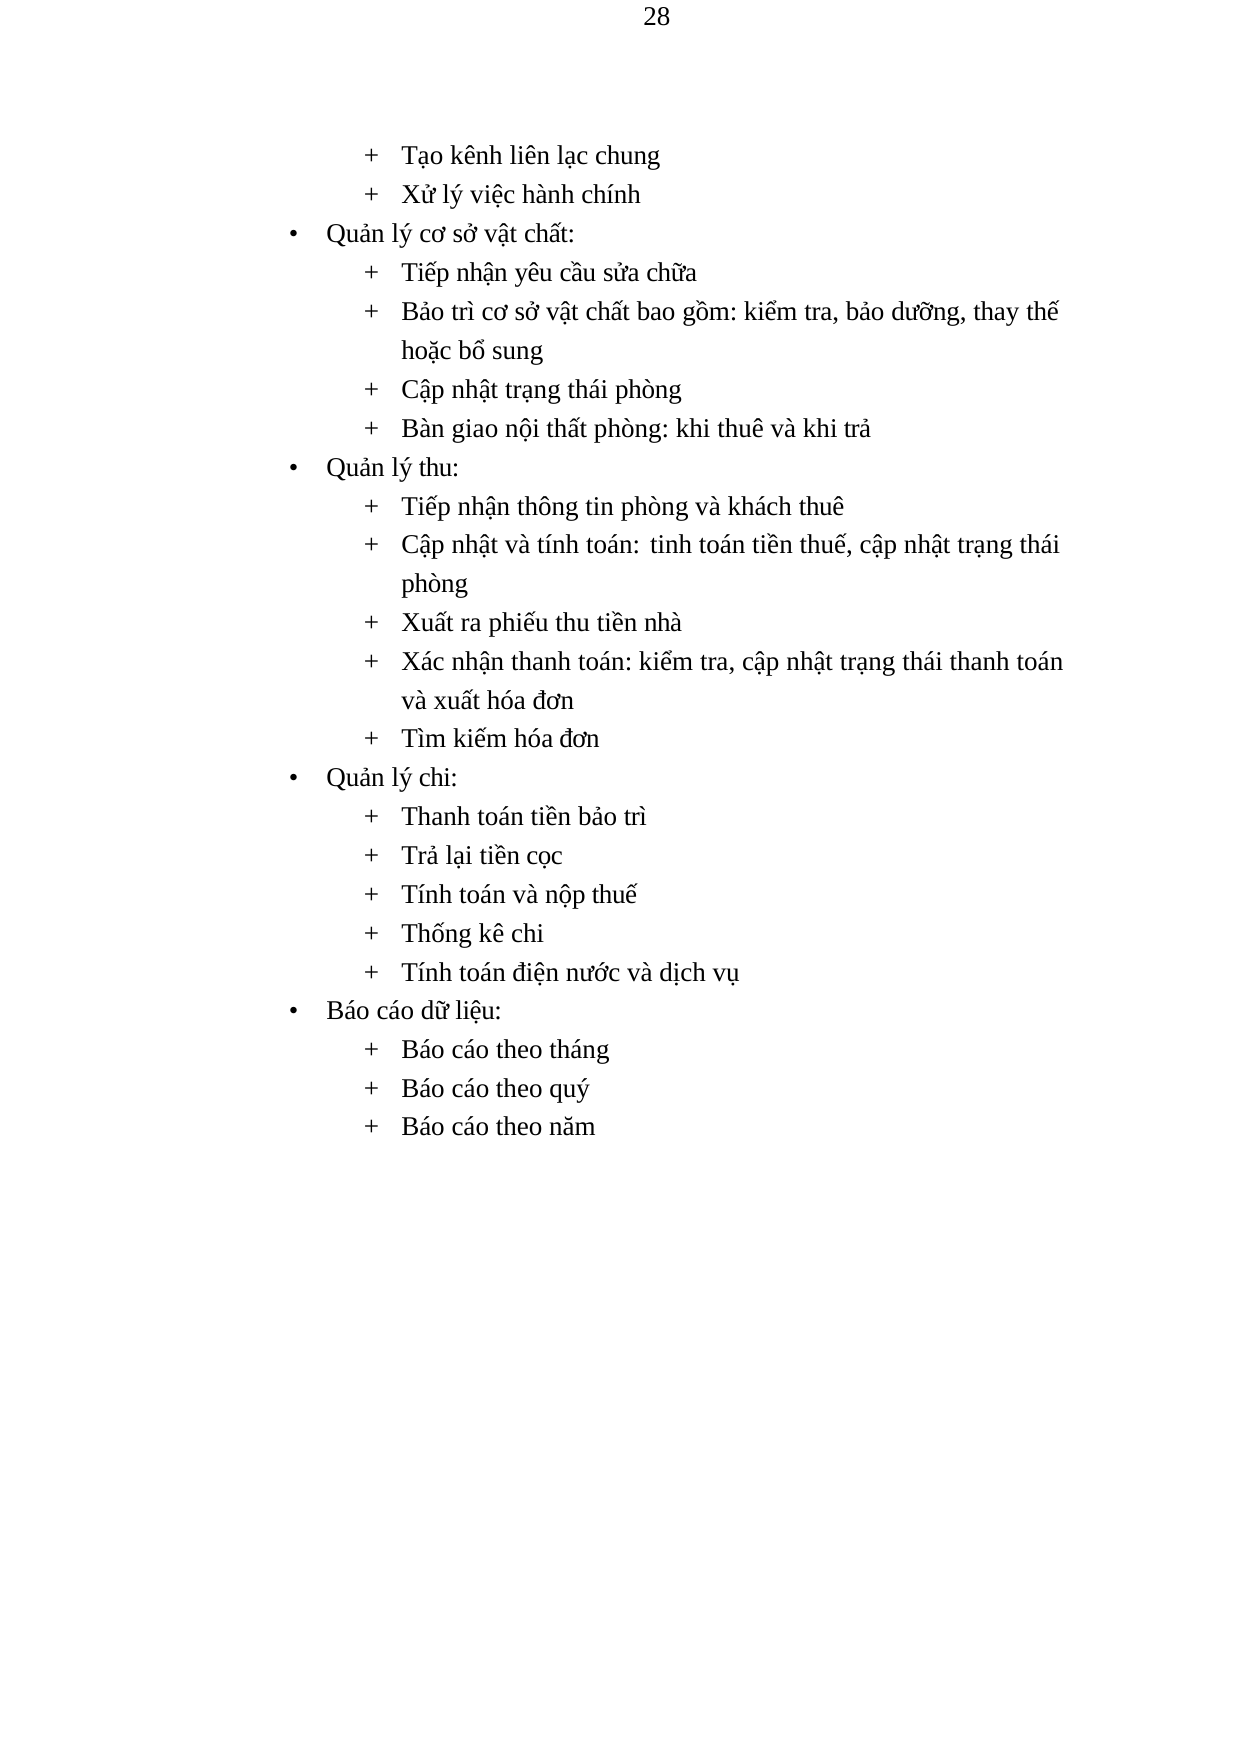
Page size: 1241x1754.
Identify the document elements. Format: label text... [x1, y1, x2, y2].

text + Thống kê chi [363, 917, 1196, 948]
text + Tiếp nhận yêu cầu sửa chữa [363, 256, 1196, 287]
list Quản lý thu: [288, 451, 1196, 482]
text + Cập nhật và tính toán: tinh toán tiền thuế, cập nhật trạng thái phòng [363, 529, 1092, 599]
text + Tiếp nhận thông tin phòng và khách thuê [363, 490, 1196, 521]
text + Bảo trì cơ sở vật chất bao gồm: kiểm tra, bảo dưỡng, thay thế hoặc bổ sung [363, 295, 1093, 365]
text + Xử lý việc hành chính [363, 178, 1196, 210]
text + Tính toán điện nước và dịch vụ [363, 956, 1196, 987]
text + Trả lại tiền cọc [363, 839, 1196, 870]
text + Cập nhật trạng thái phòng [363, 373, 1196, 404]
text + Thanh toán tiền bảo trì [363, 800, 1196, 831]
text + Tính toán và nộp thuế [363, 878, 1196, 909]
text + Báo cáo theo năm [363, 1110, 1196, 1142]
text + Bàn giao nội thất phòng: khi thuê và khi trả [363, 412, 1196, 443]
text + Xuất ra phiếu thu tiền nhà [363, 606, 1196, 638]
list Quản lý chi: [288, 762, 1196, 793]
text + Báo cáo theo tháng [363, 1033, 1196, 1064]
text + Xác nhận thanh toán: kiểm tra, cập nhật trạng thái thanh toán và xuất hóa đơn [363, 646, 1092, 715]
list Báo cáo dữ liệu: [288, 994, 1196, 1025]
text + Tìm kiếm hóa đơn [363, 722, 1196, 754]
text + Tạo kênh liên lạc chung [363, 139, 1196, 171]
text + Báo cáo theo quý [363, 1072, 1196, 1103]
list Quản lý cơ sở vật chất: [288, 217, 1196, 249]
